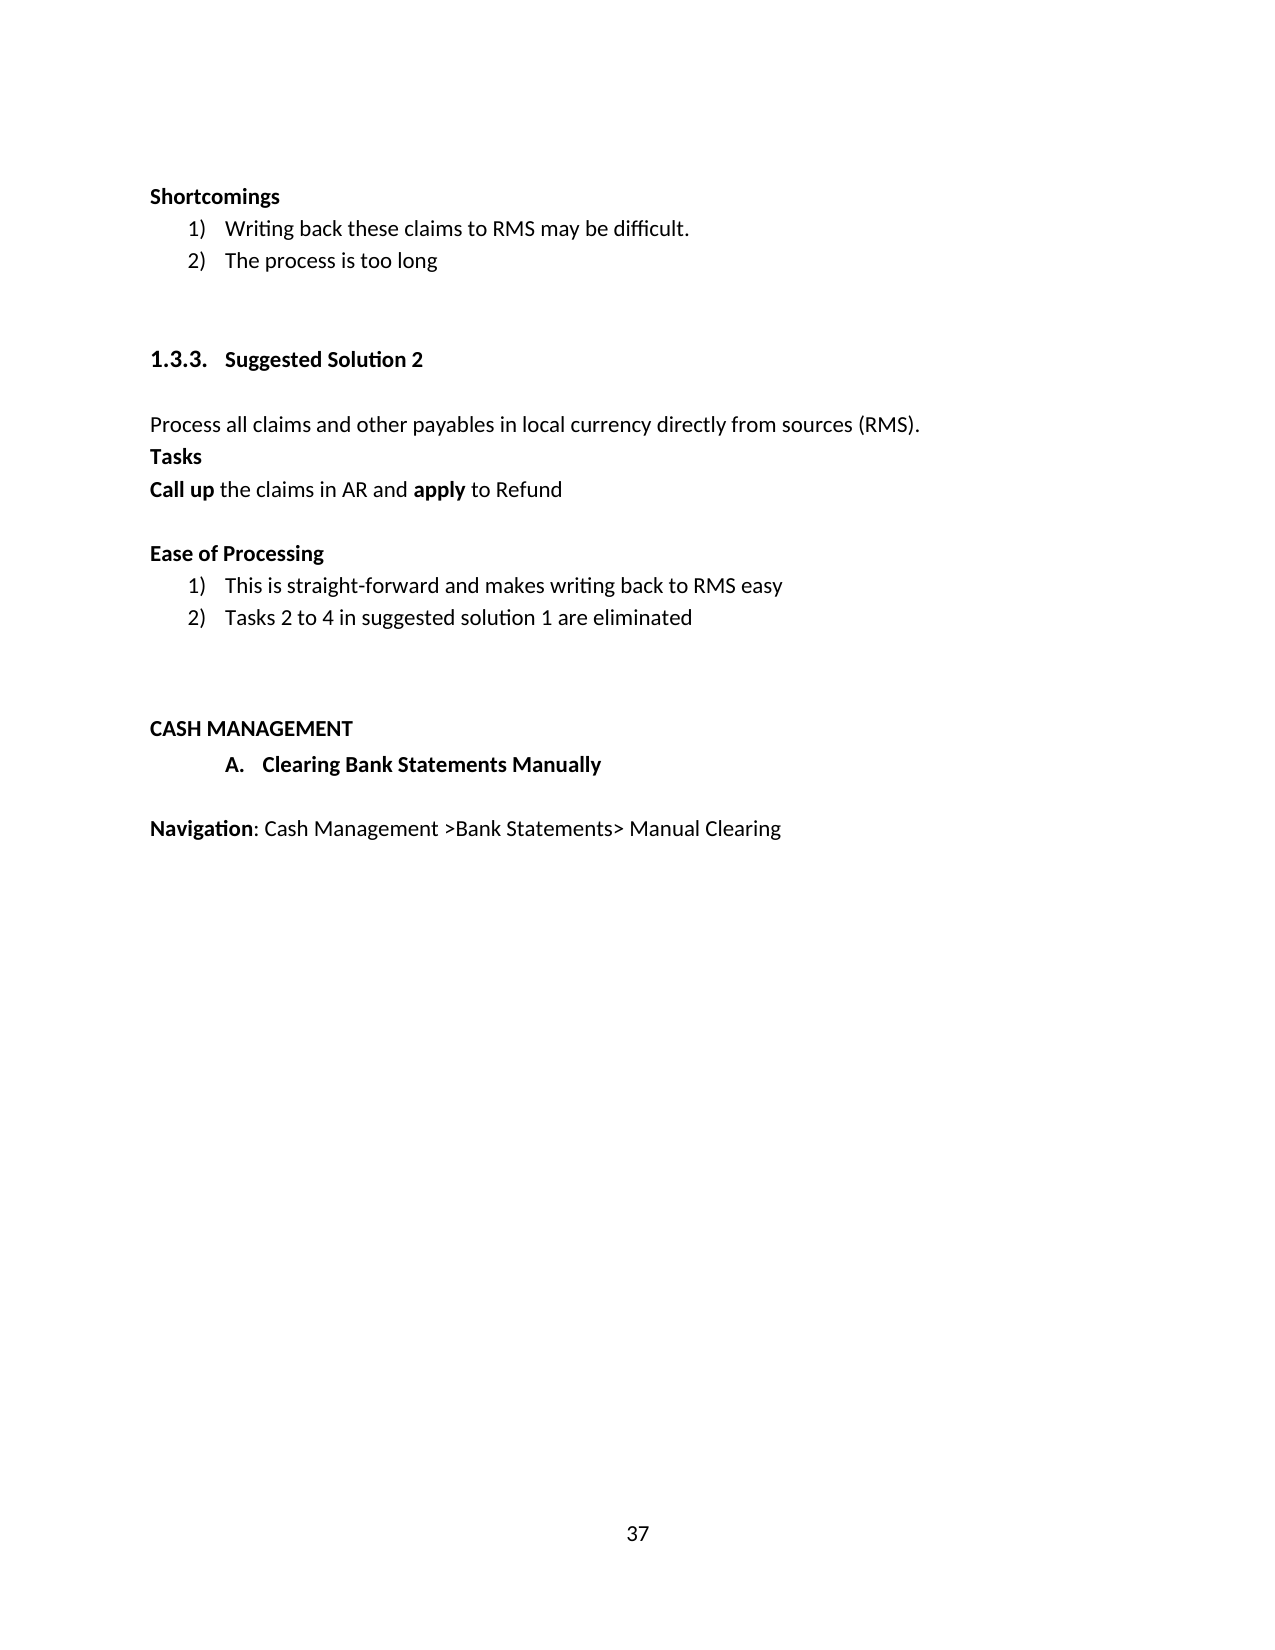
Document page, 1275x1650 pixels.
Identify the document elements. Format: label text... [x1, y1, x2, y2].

list Writing back these claims to RMS may be difficult. [187, 214, 1125, 242]
subtitle Clearing Bank Statements Manually [225, 750, 1125, 778]
text Shortcomings [150, 182, 1125, 210]
text Process all claims and other payables in local currency directly from sources (RMS). [150, 410, 1125, 438]
list The process is too long [187, 247, 1125, 274]
text Navigation: Cash Management >Bank Statements> Manual Clearing [150, 814, 1125, 842]
text Call up the claims in AR and apply to Refund [150, 475, 1125, 503]
list Suggested Solution 2 [150, 343, 1125, 374]
text Ease of Processing [150, 539, 1125, 567]
list This is straight-forward and makes writing back to RMS easy [187, 571, 1125, 599]
subtitle CASH MANAGEMENT [150, 714, 1125, 742]
list Tasks 2 to 4 in suggested solution 1 are eliminated [187, 603, 1125, 631]
text Tasks [150, 442, 1125, 471]
